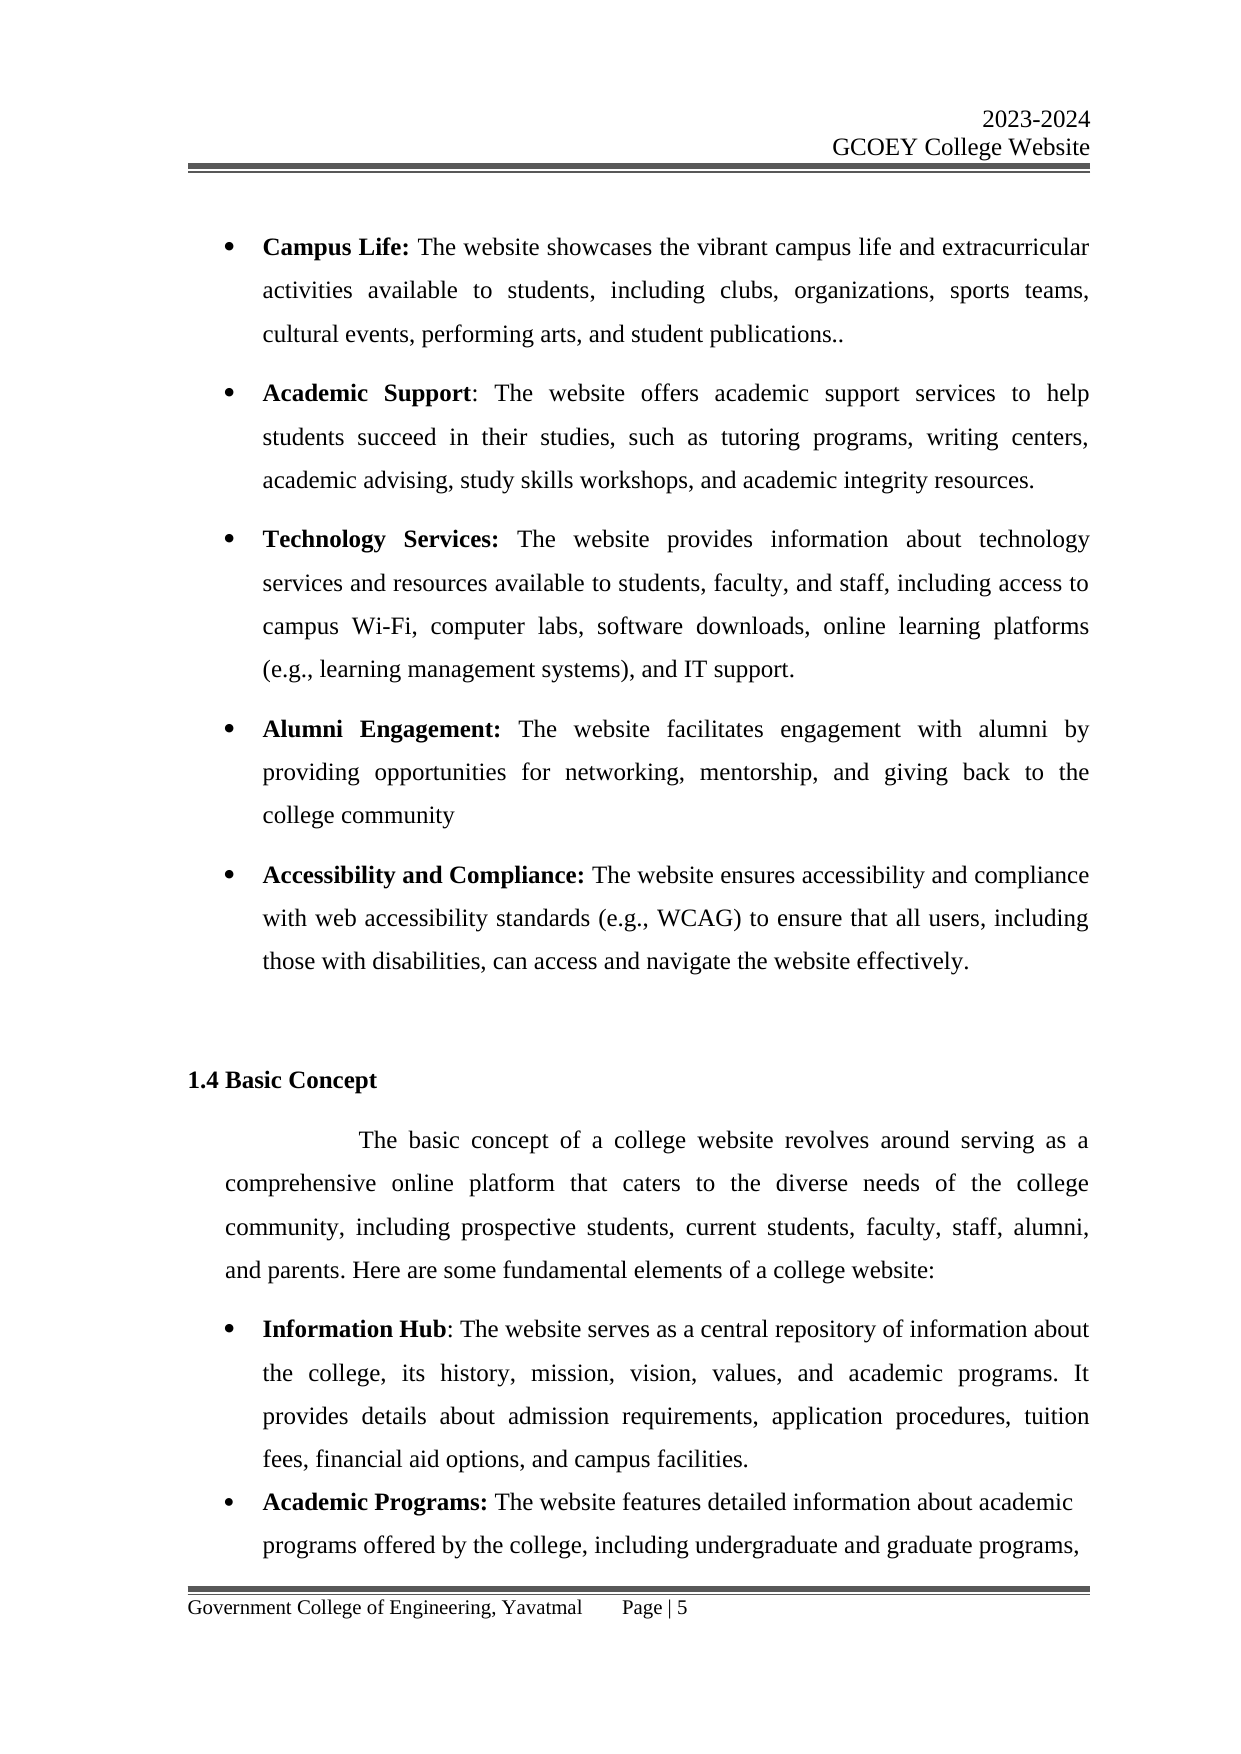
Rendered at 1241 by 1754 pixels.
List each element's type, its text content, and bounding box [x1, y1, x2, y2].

text The basic concept of a college website revolves around serving as a comprehensive online platform that caters to the diverse needs of the college community, including prospective students, current students, faculty, staff, alumni, and parents. Here are some fundamental elements of a college website: [225, 1125, 1090, 1283]
list Accessibility and Compliance: The website ensures accessibility and compliance with web accessibility standards (e.g., WCAG) to ensure that all users, including those with disabilities, can access and navigate the website effectively. [225, 860, 1090, 975]
list Campus Life: The website showcases the vibrant campus life and extracurricular activities available to students, including clubs, organizations, sports teams, cultural events, performing arts, and student publications.. [225, 232, 1090, 347]
subtitle 1.4 Basic Concept [187, 1066, 1090, 1094]
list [225, 1487, 1090, 1559]
list Technology Services: The website provides information about technology services and resources available to students, faculty, and staff, including access to campus Wi-Fi, computer labs, software downloads, online learning platforms (e.g., learning management systems), and IT support. [225, 524, 1090, 683]
list Information Hub: The website serves as a central repository of information about the college, its history, mission, vision, values, and academic programs. It provides details about admission requirements, application procedures, tuition fees, financial aid options, and campus facilities. [225, 1314, 1090, 1473]
list Alumni Engagement: The website facilitates engagement with alumni by providing opportunities for networking, mentorship, and giving back to the college community [225, 714, 1090, 829]
list Academic Support: The website offers academic support services to help students succeed in their studies, such as tutoring programs, writing centers, academic advising, study skills workshops, and academic integrity resources. [225, 378, 1090, 493]
